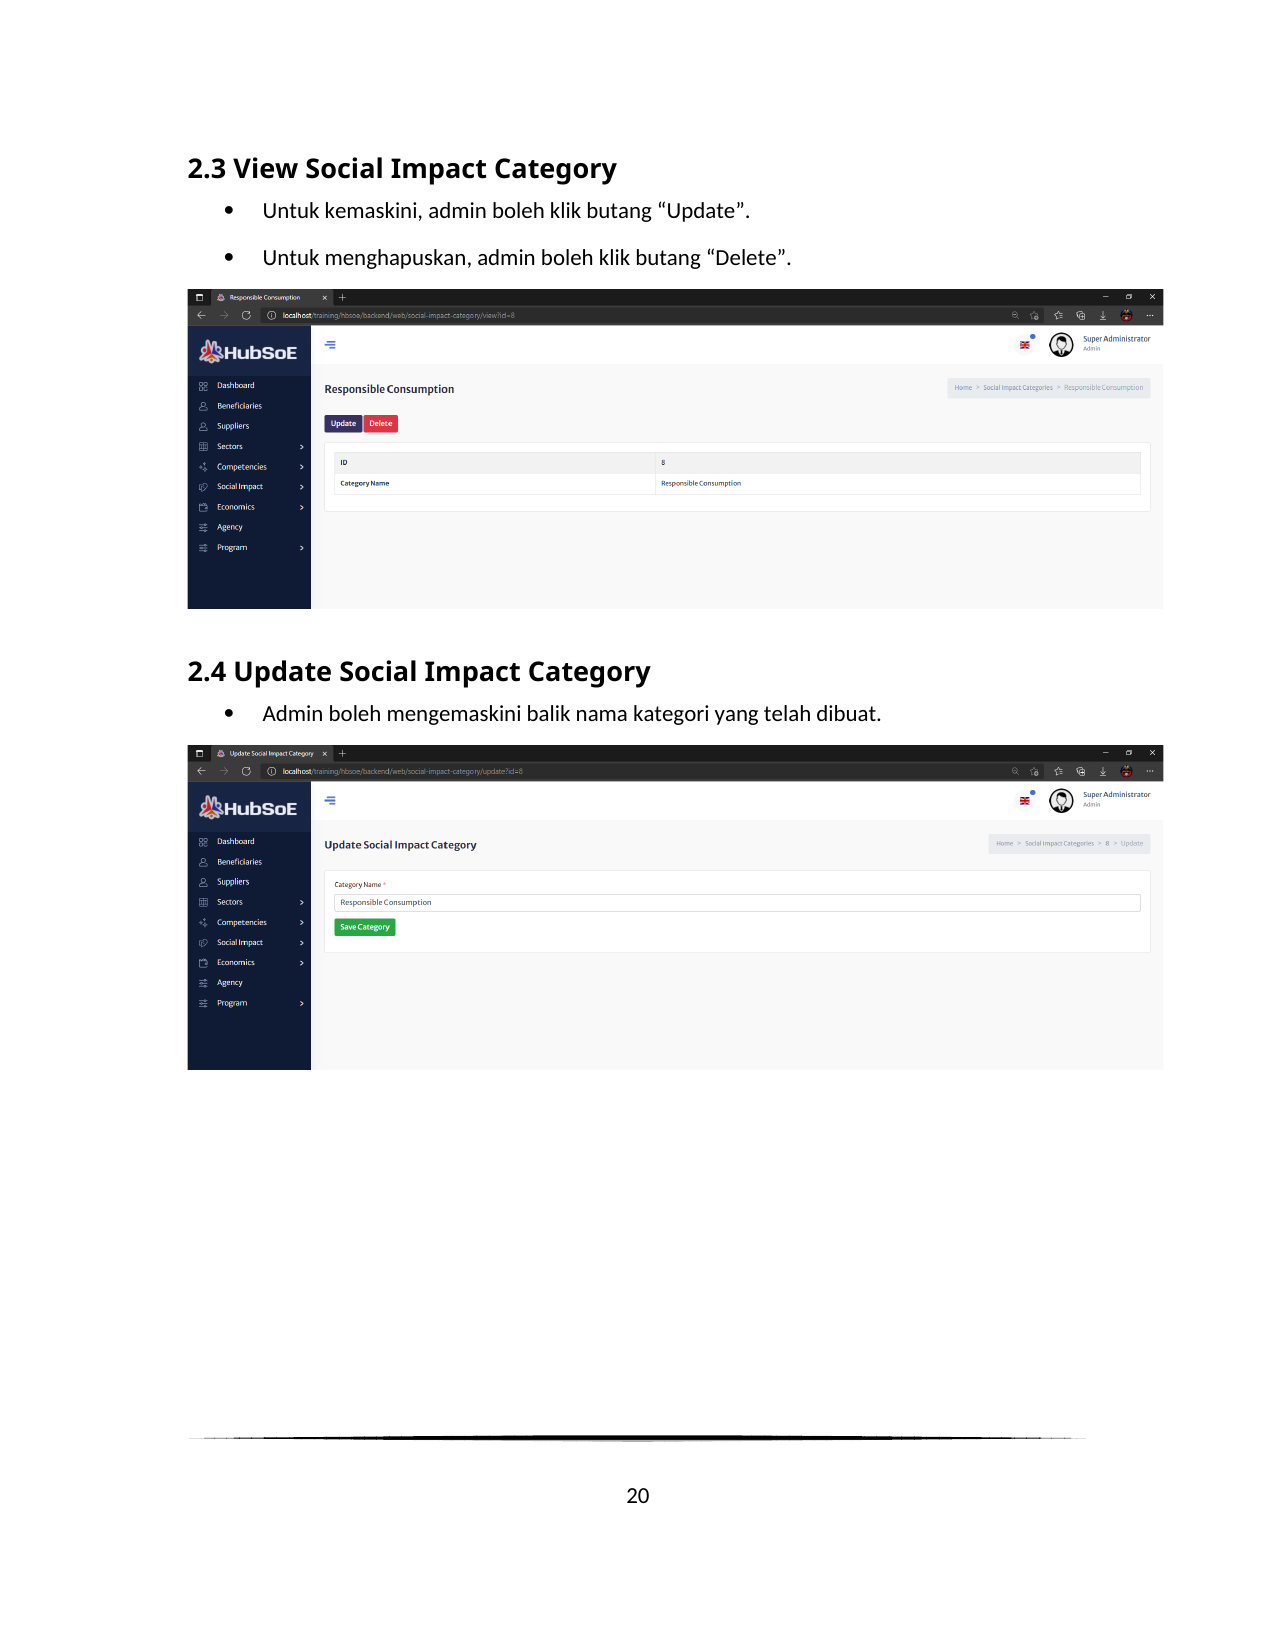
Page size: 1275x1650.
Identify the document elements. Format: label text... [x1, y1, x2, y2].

picture [187, 289, 1164, 609]
list Admin boleh mengemaskini balik nama kategori yang telah dibuat. [225, 699, 1125, 727]
picture [189, 1434, 1087, 1442]
list Untuk menghapuskan, admin boleh klik butang “Delete”. [225, 243, 1125, 271]
picture [187, 745, 1164, 1070]
subtitle 2.4 Update Social Impact Category [187, 653, 1125, 689]
list Untuk kemaskini, admin boleh klik butang “Update”. [225, 196, 1125, 224]
subtitle 2.3 View Social Impact Category [187, 150, 1125, 187]
